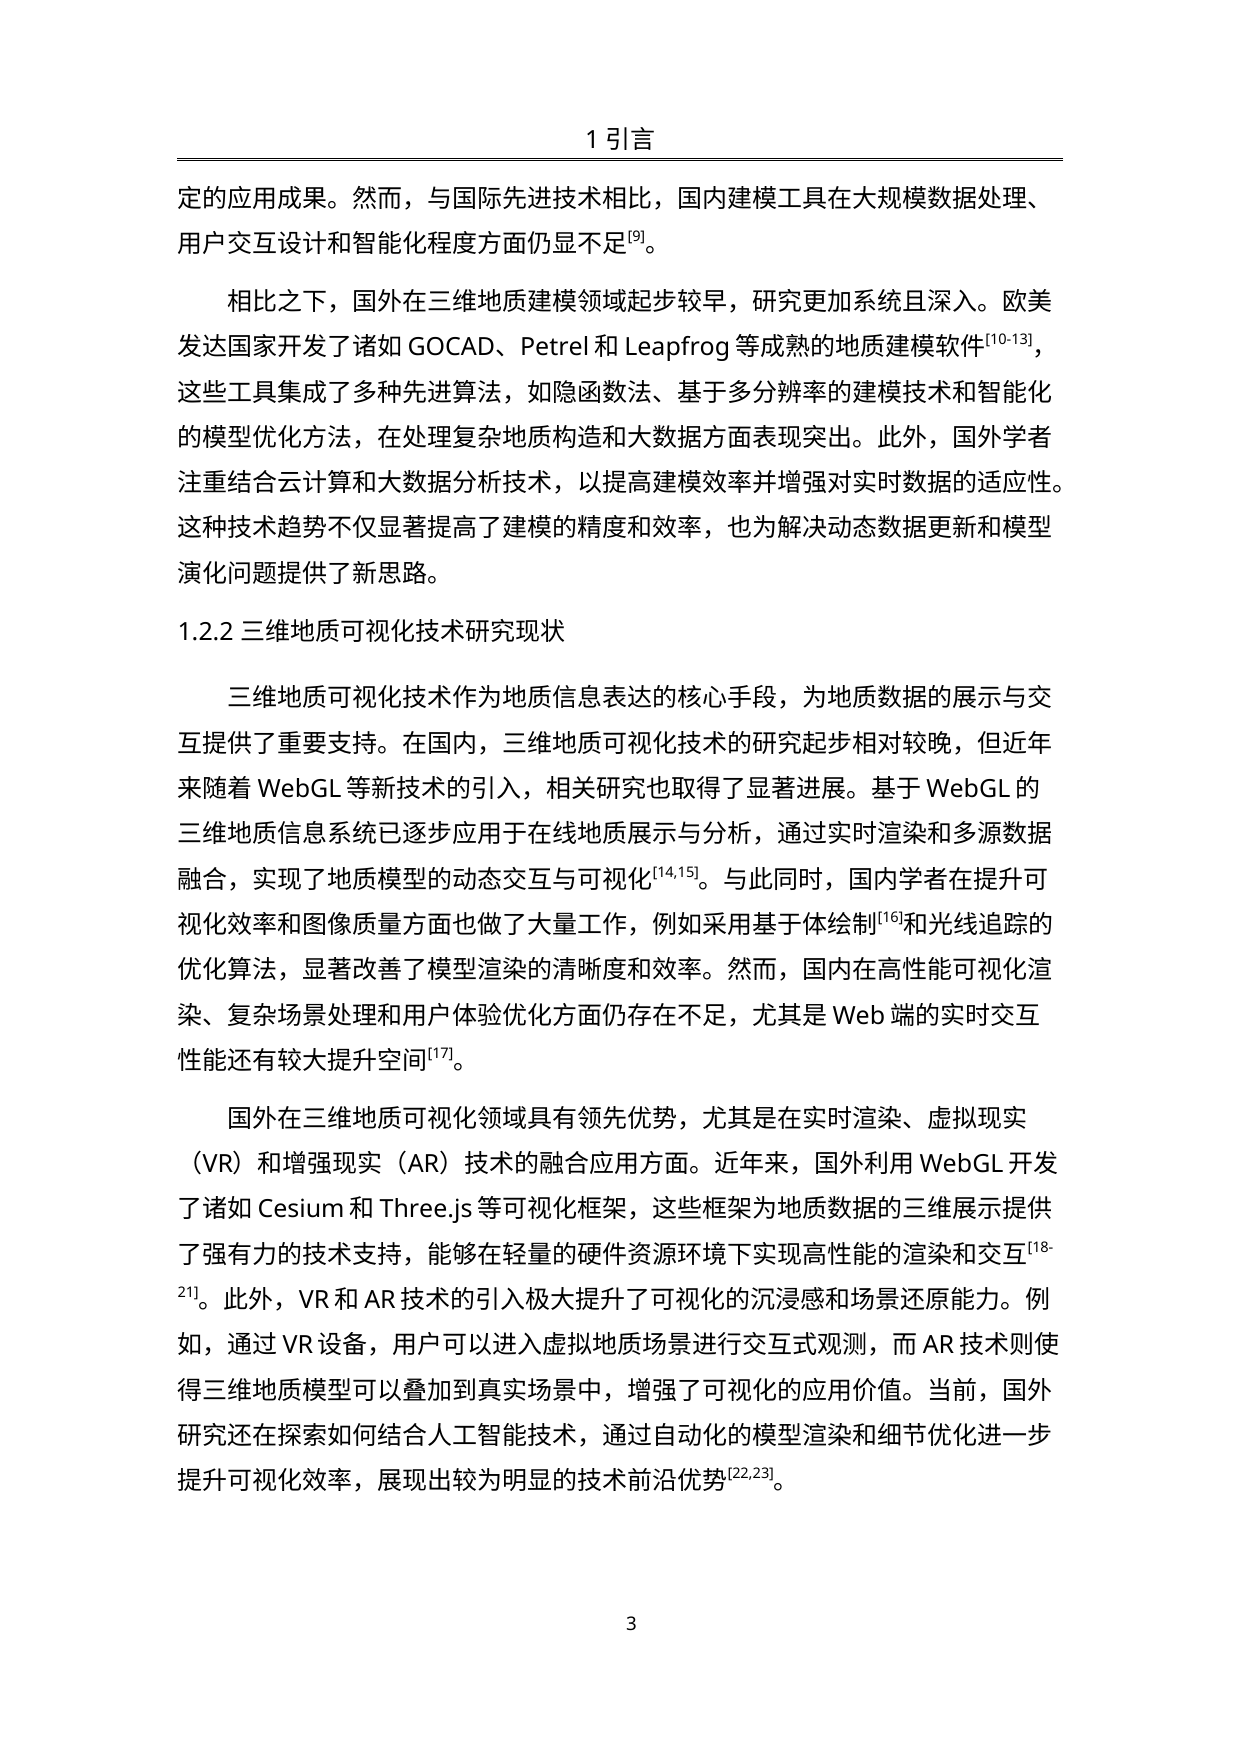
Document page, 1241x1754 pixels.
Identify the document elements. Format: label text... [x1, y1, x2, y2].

text 1.2.2 三维地质可视化技术研究现状 [177, 611, 1063, 647]
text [177, 178, 1063, 260]
text 相比之下，国外在三维地质建模领域起步较早，研究更加系统且深入。欧美发达国家开发了诸如GOCAD、Petrel和Leapfrog等成熟的地质建模软件[10-13]，这些工具集成了多种先进算法，如隐函数法、基于多分辨率的建模技术和智能化的模型优化方法，在处理复杂地质构造和大数据方面表现突出。此外，国外学者注重结合云计算和大数据分析技术，以提高建模效率并增强对实时数据的适应性。这种技术趋势不仅显著提高了建模的精度和效率，也为解决动态数据更新和模型演化问题提供了新思路。 [177, 281, 1063, 589]
text 三维地质可视化技术作为地质信息表达的核心手段，为地质数据的展示与交互提供了重要支持。在国内，三维地质可视化技术的研究起步相对较晚，但近年来随着WebGL等新技术的引入，相关研究也取得了显著进展。基于WebGL的三维地质信息系统已逐步应用于在线地质展示与分析，通过实时渲染和多源数据融合，实现了地质模型的动态交互与可视化[14,15]。与此同时，国内学者在提升可视化效率和图像质量方面也做了大量工作，例如采用基于体绘制[16]和光线追踪的优化算法，显著改善了模型渲染的清晰度和效率。然而，国内在高性能可视化渲染、复杂场景处理和用户体验优化方面仍存在不足，尤其是Web端的实时交互性能还有较大提升空间[17]。 [177, 678, 1063, 1077]
text 国外在三维地质可视化领域具有领先优势，尤其是在实时渲染、虚拟现实（VR）和增强现实（AR）技术的融合应用方面。近年来，国外利用WebGL开发了诸如Cesium和Three.js等可视化框架，这些框架为地质数据的三维展示提供了强有力的技术支持，能够在轻量的硬件资源环境下实现高性能的渲染和交互[18-21]。此外，VR和AR技术的引入极大提升了可视化的沉浸感和场景还原能力。例如，通过VR设备，用户可以进入虚拟地质场景进行交互式观测，而AR技术则使得三维地质模型可以叠加到真实场景中，增强了可视化的应用价值。当前，国外研究还在探索如何结合人工智能技术，通过自动化的模型渲染和细节优化进一步提升可视化效率，展现出较为明显的技术前沿优势[22,23]。 [177, 1098, 1063, 1497]
